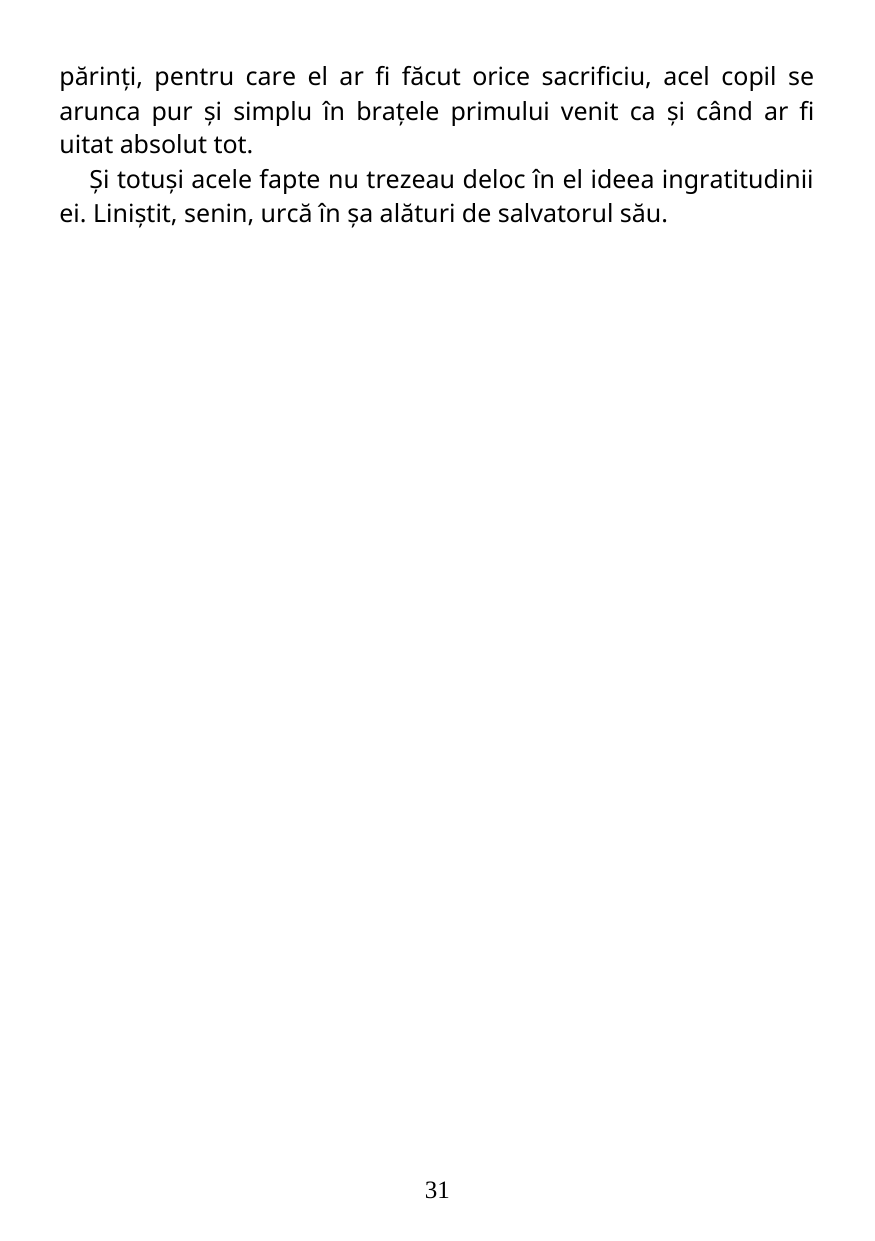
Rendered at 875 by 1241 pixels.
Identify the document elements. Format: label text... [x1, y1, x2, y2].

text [59, 59, 815, 161]
text Şi totuşi acele fapte nu trezeau deloc în el ideea ingratitudinii ei. Liniştit, senin, urcă în şa alături de salvatorul său. [59, 161, 815, 229]
